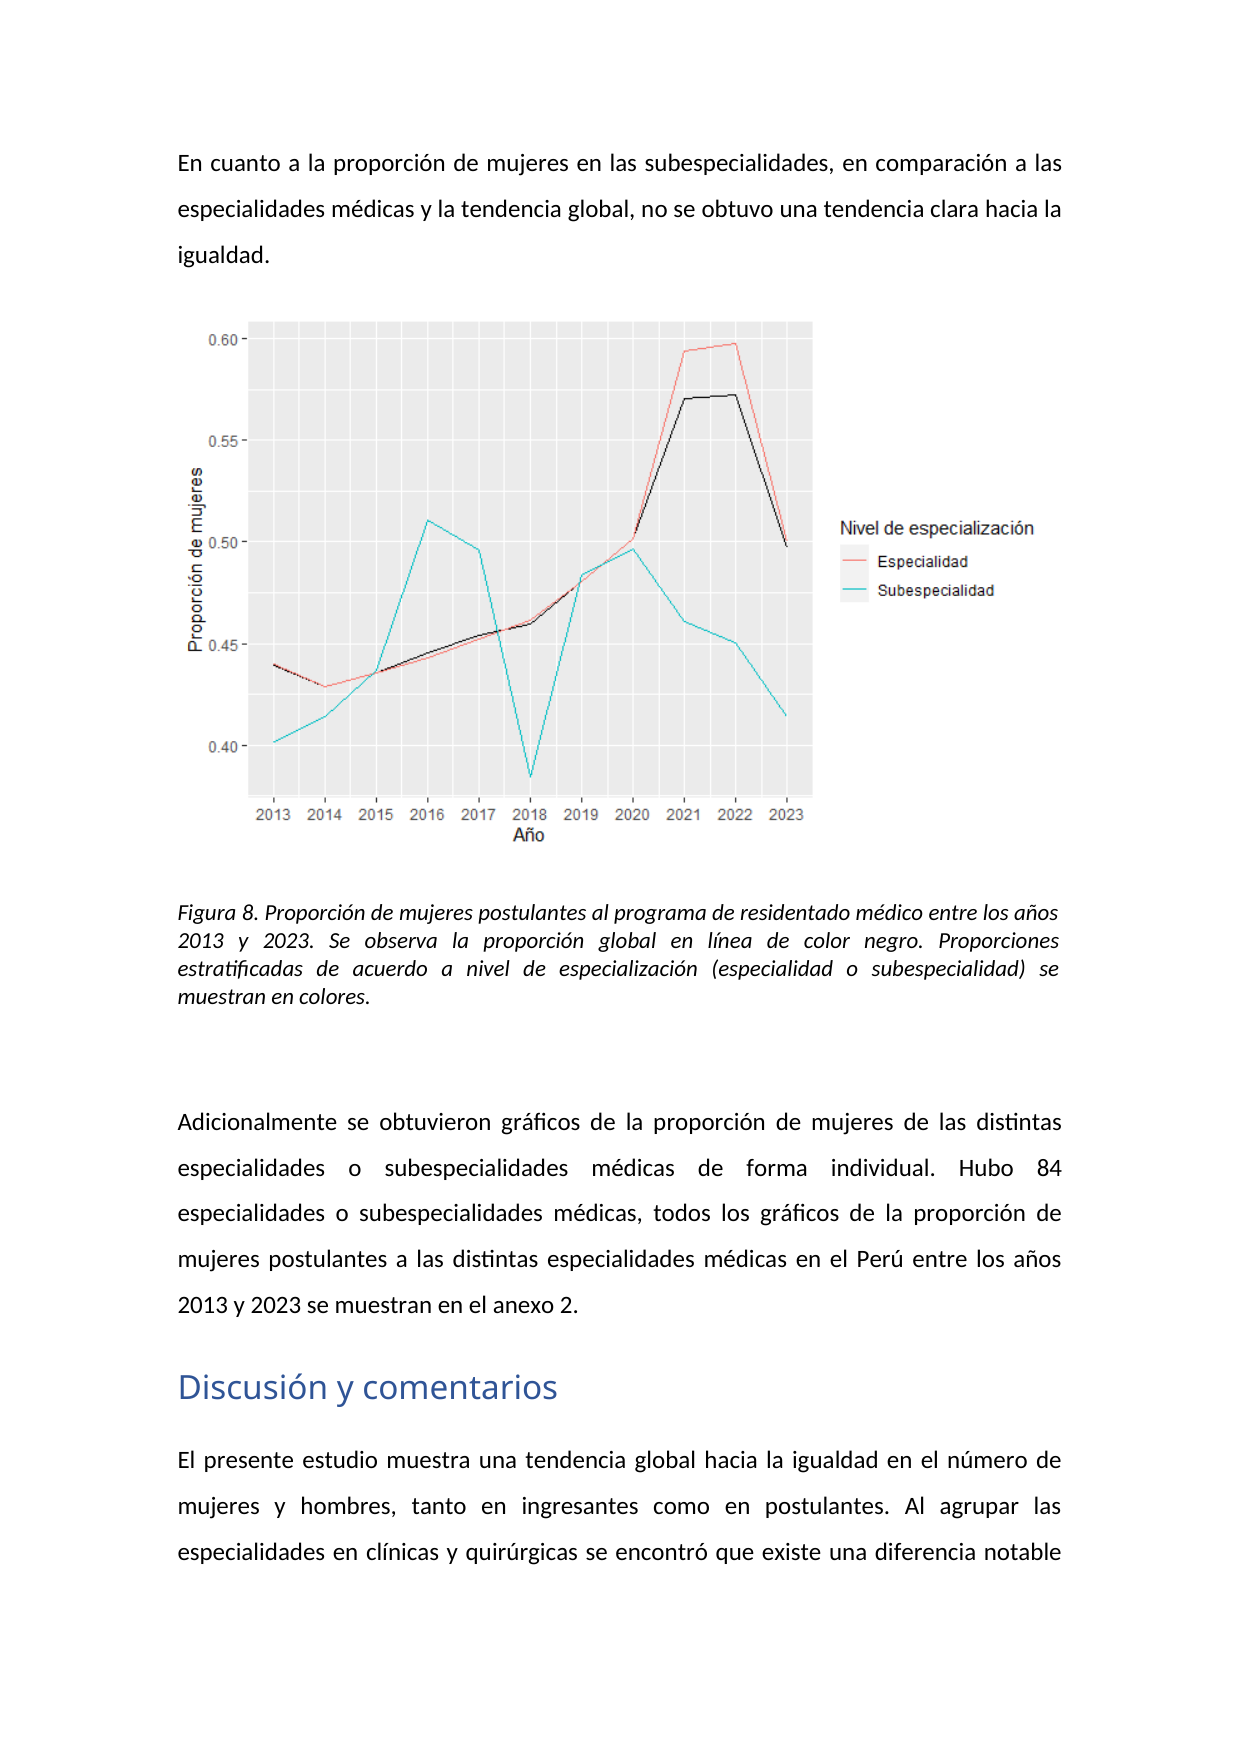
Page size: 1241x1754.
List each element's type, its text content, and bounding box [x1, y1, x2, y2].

subtitle Discusión y comentarios [177, 1364, 1063, 1409]
picture [177, 313, 1053, 854]
text Figura 8. Proporción de mujeres postulantes al programa de residentado médico entre los años 2013 y 2023. Se observa la proporción global en línea de color negro. Proporciones estratificadas de acuerdo a nivel de especialización (especialidad o subespecialidad) se muestran en colores. [177, 898, 1063, 1010]
text En cuanto a la proporción de mujeres en las subespecialidades, en comparación a las especialidades médicas y la tendencia global, no se obtuvo una tendencia clara hacia la igualdad. [177, 148, 1063, 269]
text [177, 1444, 1063, 1567]
text Adicionalmente se obtuvieron gráficos de la proporción de mujeres de las distintas especialidades o subespecialidades médicas de forma individual. Hubo 84 especialidades o subespecialidades médicas, todos los gráficos de la proporción de mujeres postulantes a las distintas especialidades médicas en el Perú entre los años 2013 y 2023 se muestran en el anexo 2. [177, 1106, 1063, 1319]
